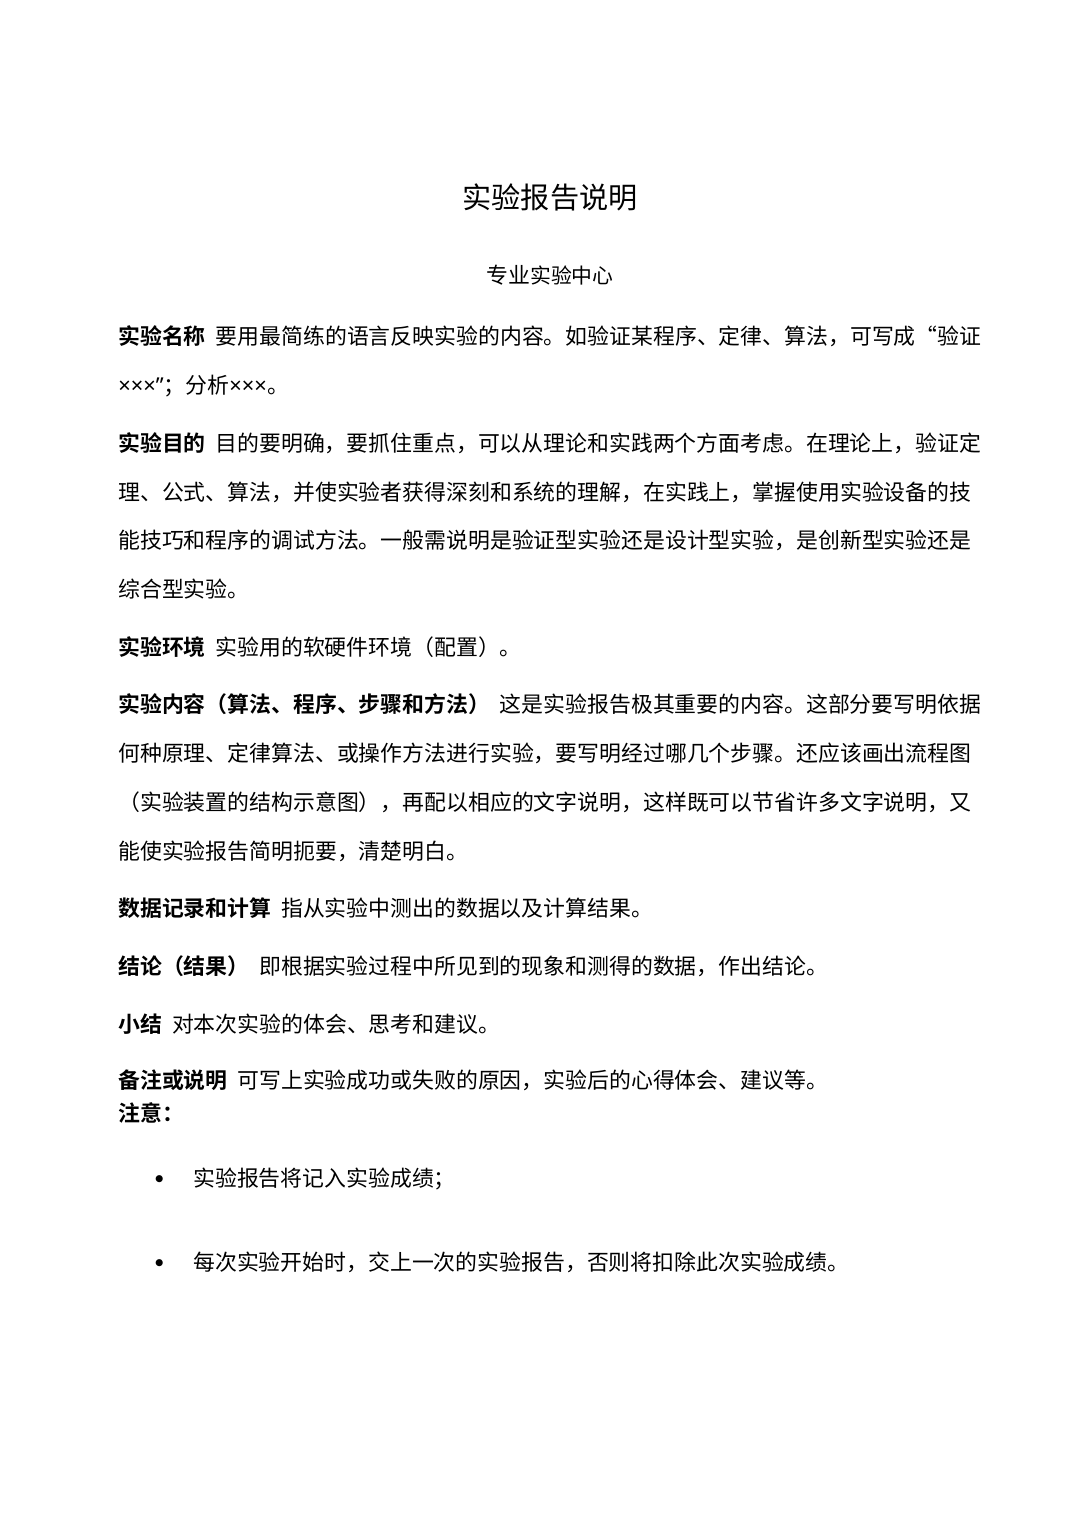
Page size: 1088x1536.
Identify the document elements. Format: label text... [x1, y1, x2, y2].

text 专业实验中心 [118, 257, 981, 290]
text 实验内容（算法、程序、步骤和方法） 这是实验报告极其重要的内容。这部分要写明依据何种原理、定律算法、或操作方法进行实验，要写明经过哪几个步骤。还应该画出流程图（实验装置的结构示意图），再配以相应的文字说明，这样既可以节省许多文字说明，又能使实验报告简明扼要，清楚明白。 [118, 687, 981, 866]
text 注意： [118, 1095, 981, 1128]
text 实验报告说明 [118, 163, 981, 228]
text 数据记录和计算 指从实验中测出的数据以及计算结果。 [118, 891, 981, 923]
text 小结 对本次实验的体会、思考和建议。 [118, 1006, 981, 1039]
text 实验名称 要用最简练的语言反映实验的内容。如验证某程序、定律、算法，可写成“验证×××”；分析×××。 [118, 319, 981, 400]
list 每次实验开始时，交上一次的实验报告，否则将扣除此次实验成绩。 [156, 1227, 981, 1292]
text 结论（结果） 即根据实验过程中所见到的现象和测得的数据，作出结论。 [118, 949, 981, 981]
text 备注或说明 可写上实验成功或失败的原因，实验后的心得体会、建议等。 [118, 1063, 981, 1095]
text 实验环境 实验用的软硬件环境（配置）。 [118, 629, 981, 662]
text 实验目的 目的要明确，要抓住重点，可以从理论和实践两个方面考虑。在理论上，验证定理、公式、算法，并使实验者获得深刻和系统的理解，在实践上，掌握使用实验设备的技能技巧和程序的调试方法。一般需说明是验证型实验还是设计型实验，是创新型实验还是综合型实验。 [118, 425, 981, 604]
list 实验报告将记入实验成绩； [156, 1143, 981, 1208]
